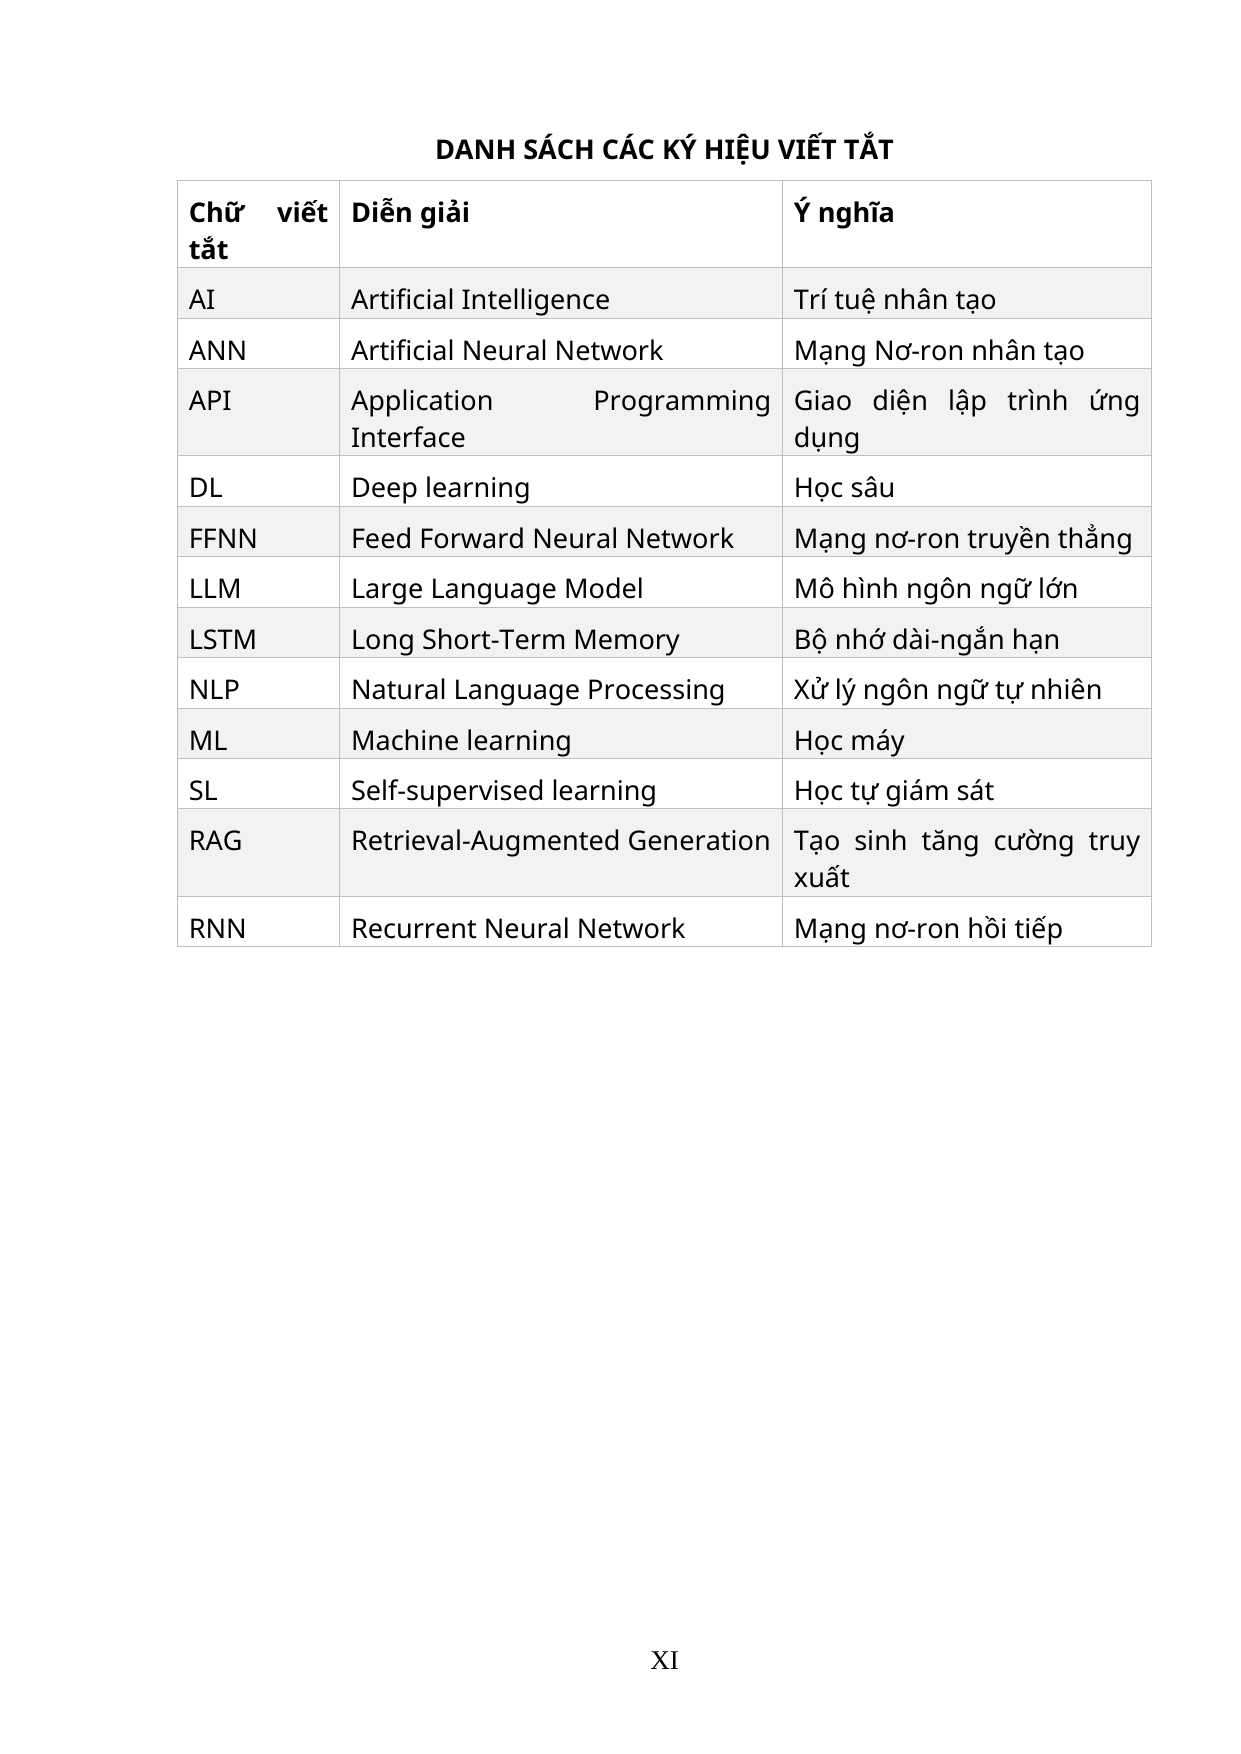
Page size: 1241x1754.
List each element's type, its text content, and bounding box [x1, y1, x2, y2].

table_cell Artificial Intelligence [340, 268, 782, 318]
table_cell Xử lý ngôn ngữ tự nhiên [783, 658, 1151, 707]
table_cell Natural Language Processing [340, 658, 782, 707]
table_cell Mạng nơ-ron hồi tiếp [783, 897, 1151, 946]
table_cell SL [178, 759, 339, 808]
table_cell Retrieval-Augmented Generation [340, 809, 782, 896]
table_cell RAG [178, 809, 339, 896]
table_cell NLP [178, 658, 339, 707]
table_cell Long Short-Term Memory [340, 608, 782, 657]
table_cell Artificial Neural Network [340, 319, 782, 368]
table_cell AI [178, 268, 339, 318]
table_cell ANN [178, 319, 339, 368]
table_cell Giao diện lập trình ứng dụng [783, 369, 1151, 455]
table_header Ý nghĩa [783, 181, 1151, 267]
table_cell Mạng Nơ-ron nhân tạo [783, 319, 1151, 368]
table_cell RNN [178, 897, 339, 946]
table_cell Large Language Model [340, 557, 782, 607]
table_cell Học tự giám sát [783, 759, 1151, 808]
table_cell Trí tuệ nhân tạo [783, 268, 1151, 318]
table_cell Tạo sinh tăng cường truy xuất [783, 809, 1151, 896]
table_cell ML [178, 709, 339, 758]
table_header Chữ viết tắt [178, 181, 339, 267]
subtitle DANH SÁCH CÁC KÝ HIỆU VIẾT TẮT [177, 131, 1152, 167]
table_cell Machine learning [340, 709, 782, 758]
table_cell Recurrent Neural Network [340, 897, 782, 946]
table_cell Học sâu [783, 456, 1151, 506]
table_cell FFNN [178, 507, 339, 556]
table_cell Application Programming Interface [340, 369, 782, 455]
table_cell Self-supervised learning [340, 759, 782, 808]
table_cell DL [178, 456, 339, 506]
table_cell API [178, 369, 339, 455]
table_cell Feed Forward Neural Network [340, 507, 782, 556]
table_cell Mô hình ngôn ngữ lớn [783, 557, 1151, 607]
table_cell Mạng nơ-ron truyền thẳng [783, 507, 1151, 556]
table_cell LLM [178, 557, 339, 607]
table_cell Bộ nhớ dài-ngắn hạn [783, 608, 1151, 657]
table_header Diễn giải [340, 181, 782, 267]
table_cell Học máy [783, 709, 1151, 758]
table_cell LSTM [178, 608, 339, 657]
table_cell Deep learning [340, 456, 782, 506]
